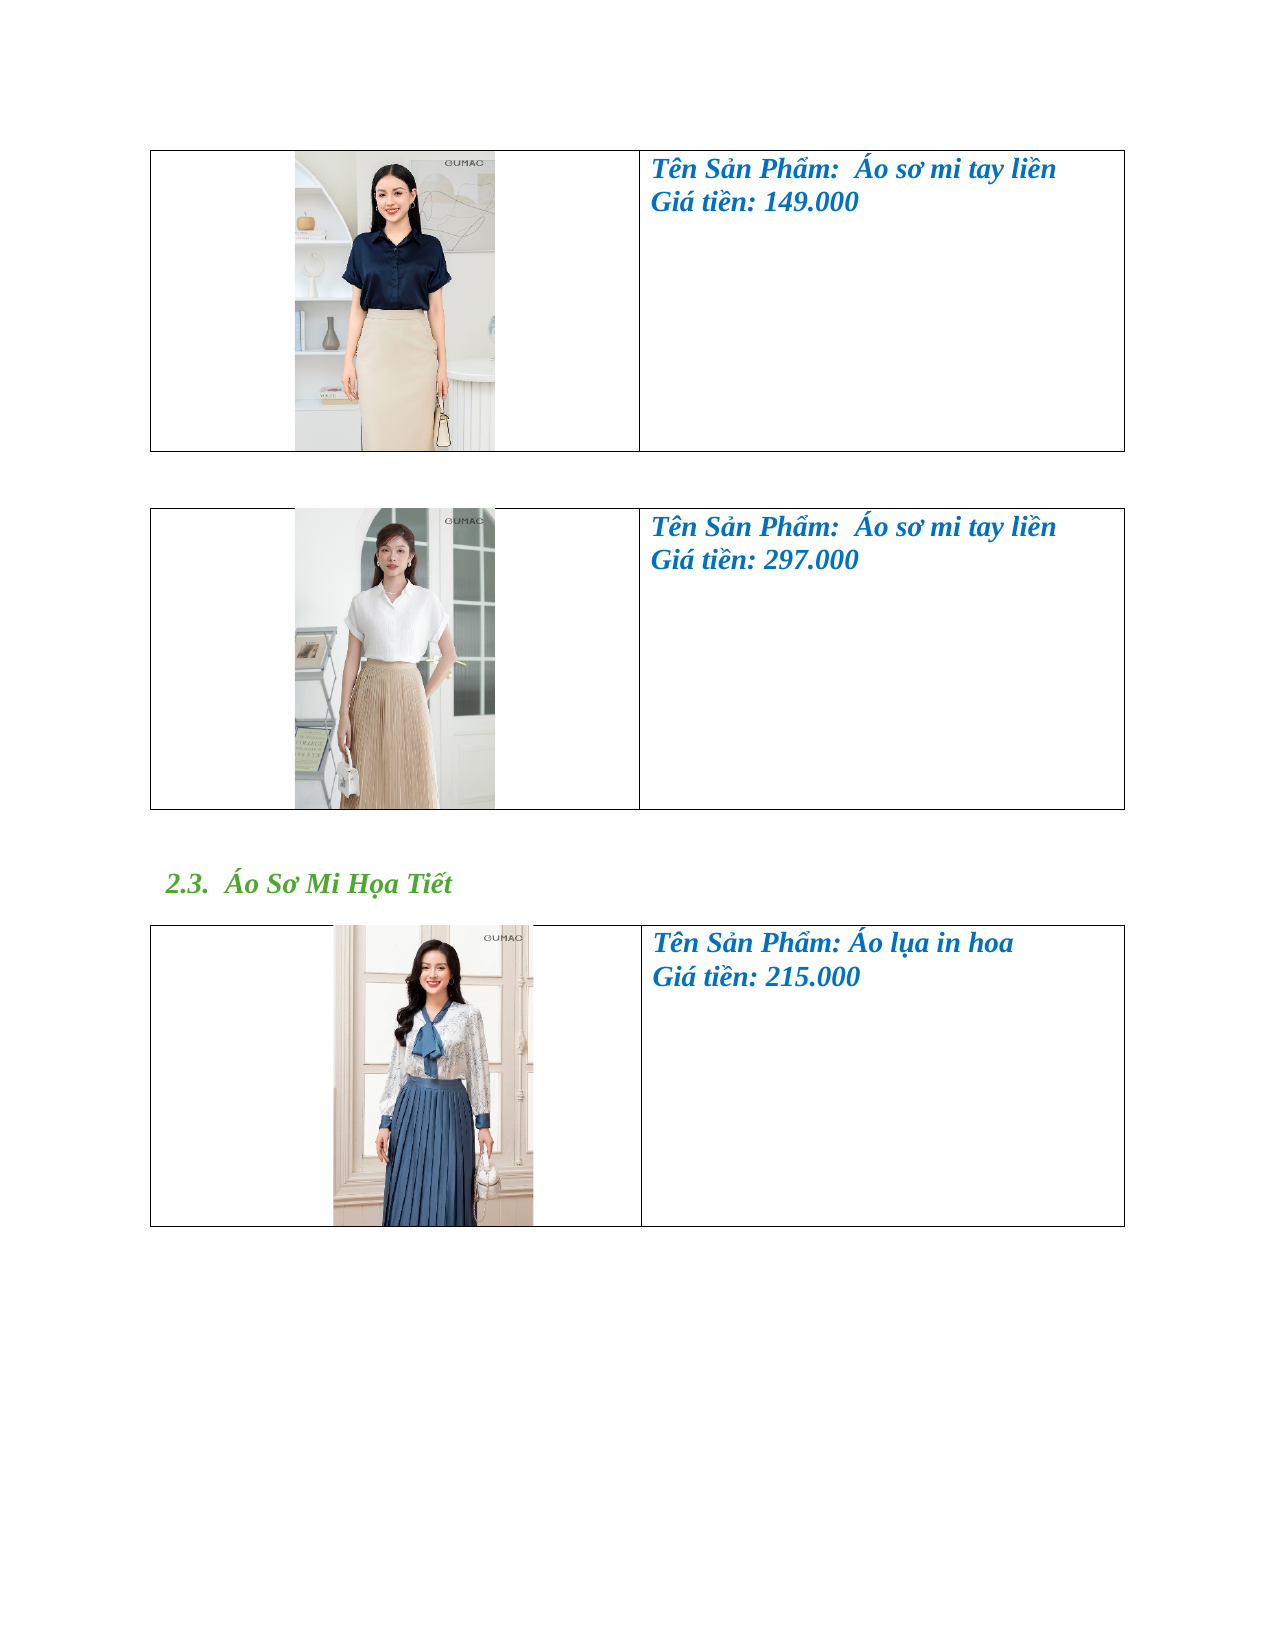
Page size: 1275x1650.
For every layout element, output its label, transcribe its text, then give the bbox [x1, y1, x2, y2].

table_header Tên Sản Phẩm: Áo sơ mi tay liền Giá tiền: 297.000 [640, 509, 1124, 809]
table_header [534, 926, 641, 1226]
table_header Tên Sản Phẩm: Áo sơ mi tay liền Giá tiền: 149.000 [640, 151, 1124, 451]
table_header [151, 509, 294, 809]
subtitle Áo Sơ Mi Họa Tiết [187, 866, 1125, 899]
table_header Tên Sản Phẩm: Áo lụa in hoa Giá tiền: 215.000 [642, 926, 1124, 1226]
picture [333, 925, 534, 1226]
table_header [495, 509, 639, 809]
picture [294, 508, 495, 809]
table_header [151, 926, 333, 1226]
picture [294, 151, 495, 451]
table_header [495, 151, 639, 451]
table_header [151, 151, 294, 451]
